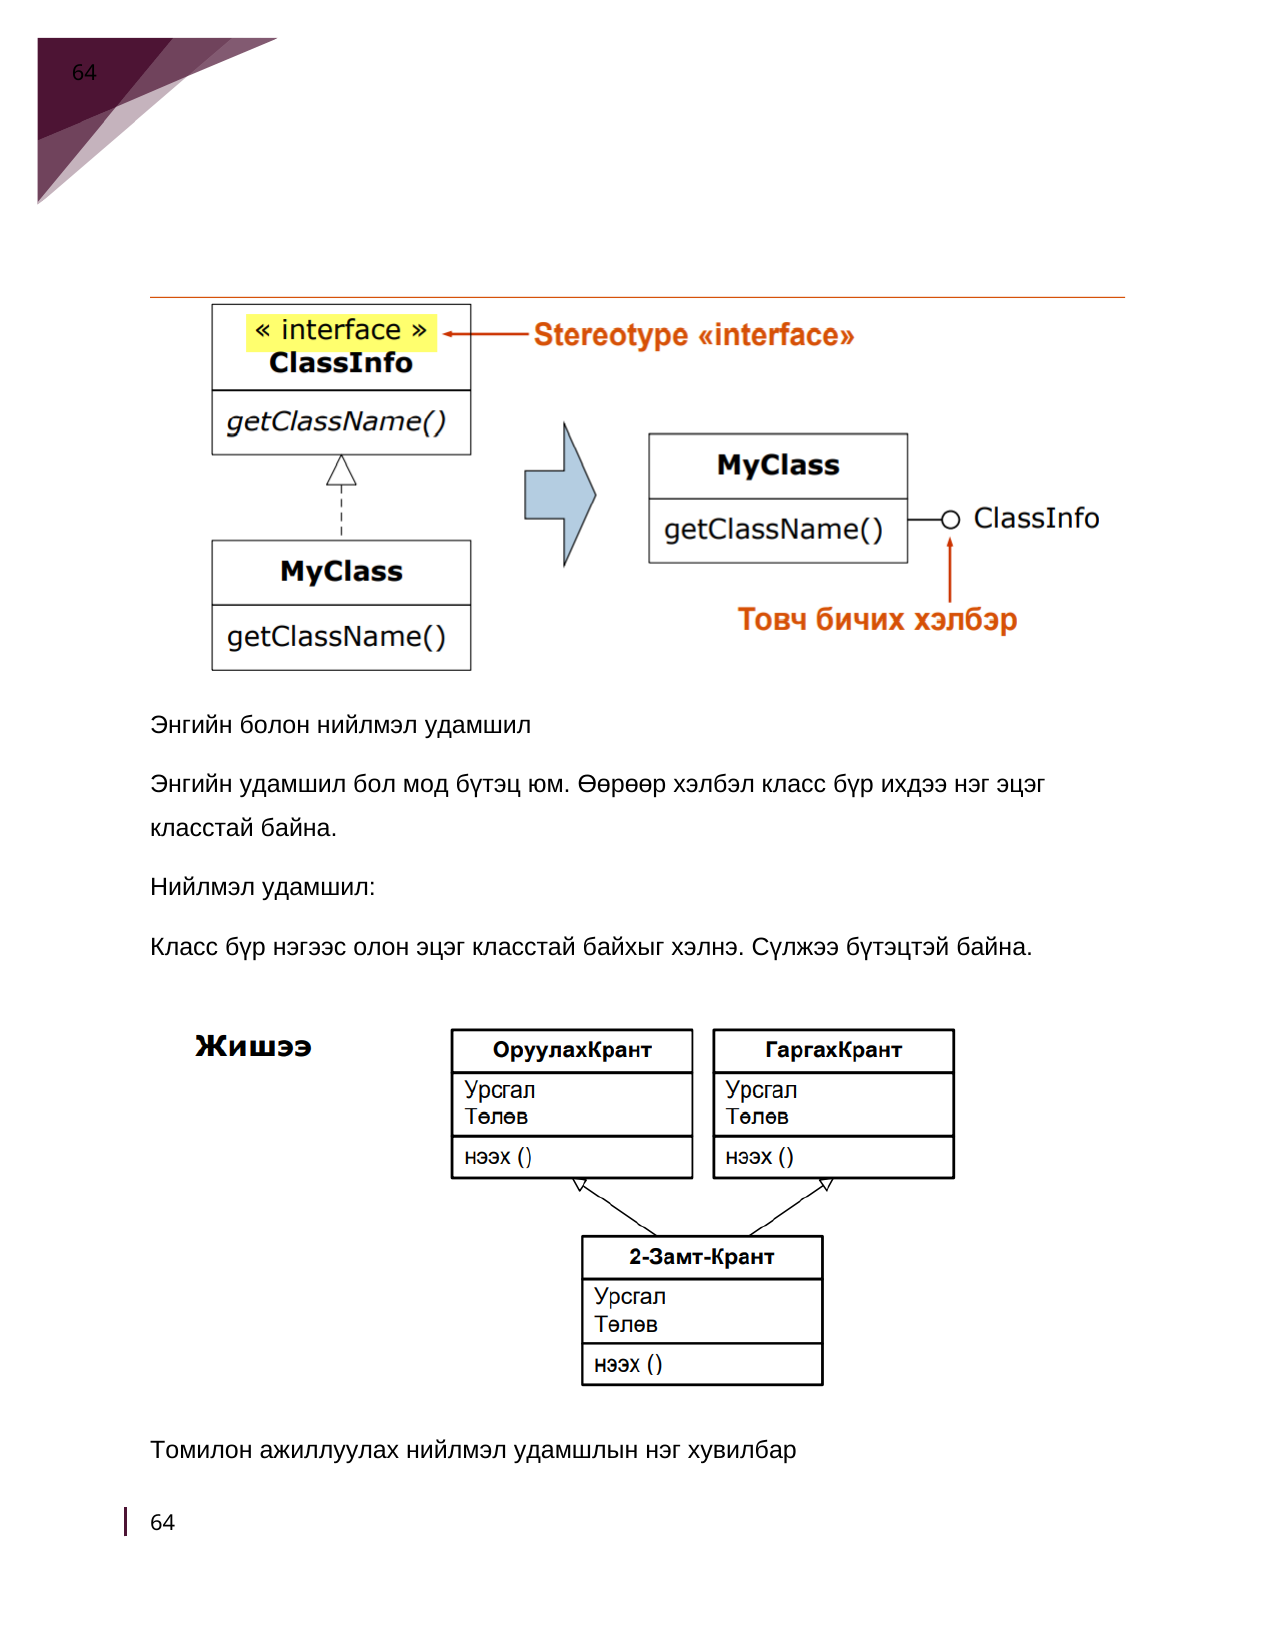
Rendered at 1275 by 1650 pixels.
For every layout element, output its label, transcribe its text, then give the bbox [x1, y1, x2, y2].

text Класс бүр нэгээс олон эцэг класстай байхыг хэлнэ. Сүлжээ бүтэцтэй байна. [150, 932, 1125, 961]
text Нийлмэл удамшил: [150, 872, 1125, 901]
text Энгийн удамшил бол мод бүтэц юм. Өөрөөр хэлбэл класс бүр ихдээ нэг эцэг класстай байна. [150, 769, 1125, 841]
picture [150, 991, 1125, 1404]
text Энгийн болон нийлмэл удамшил [150, 709, 1125, 738]
text Томилон ажиллуулах нийлмэл удамшлын нэг хувилбар [150, 1435, 1125, 1463]
picture [150, 292, 1125, 678]
picture [37, 37, 279, 206]
